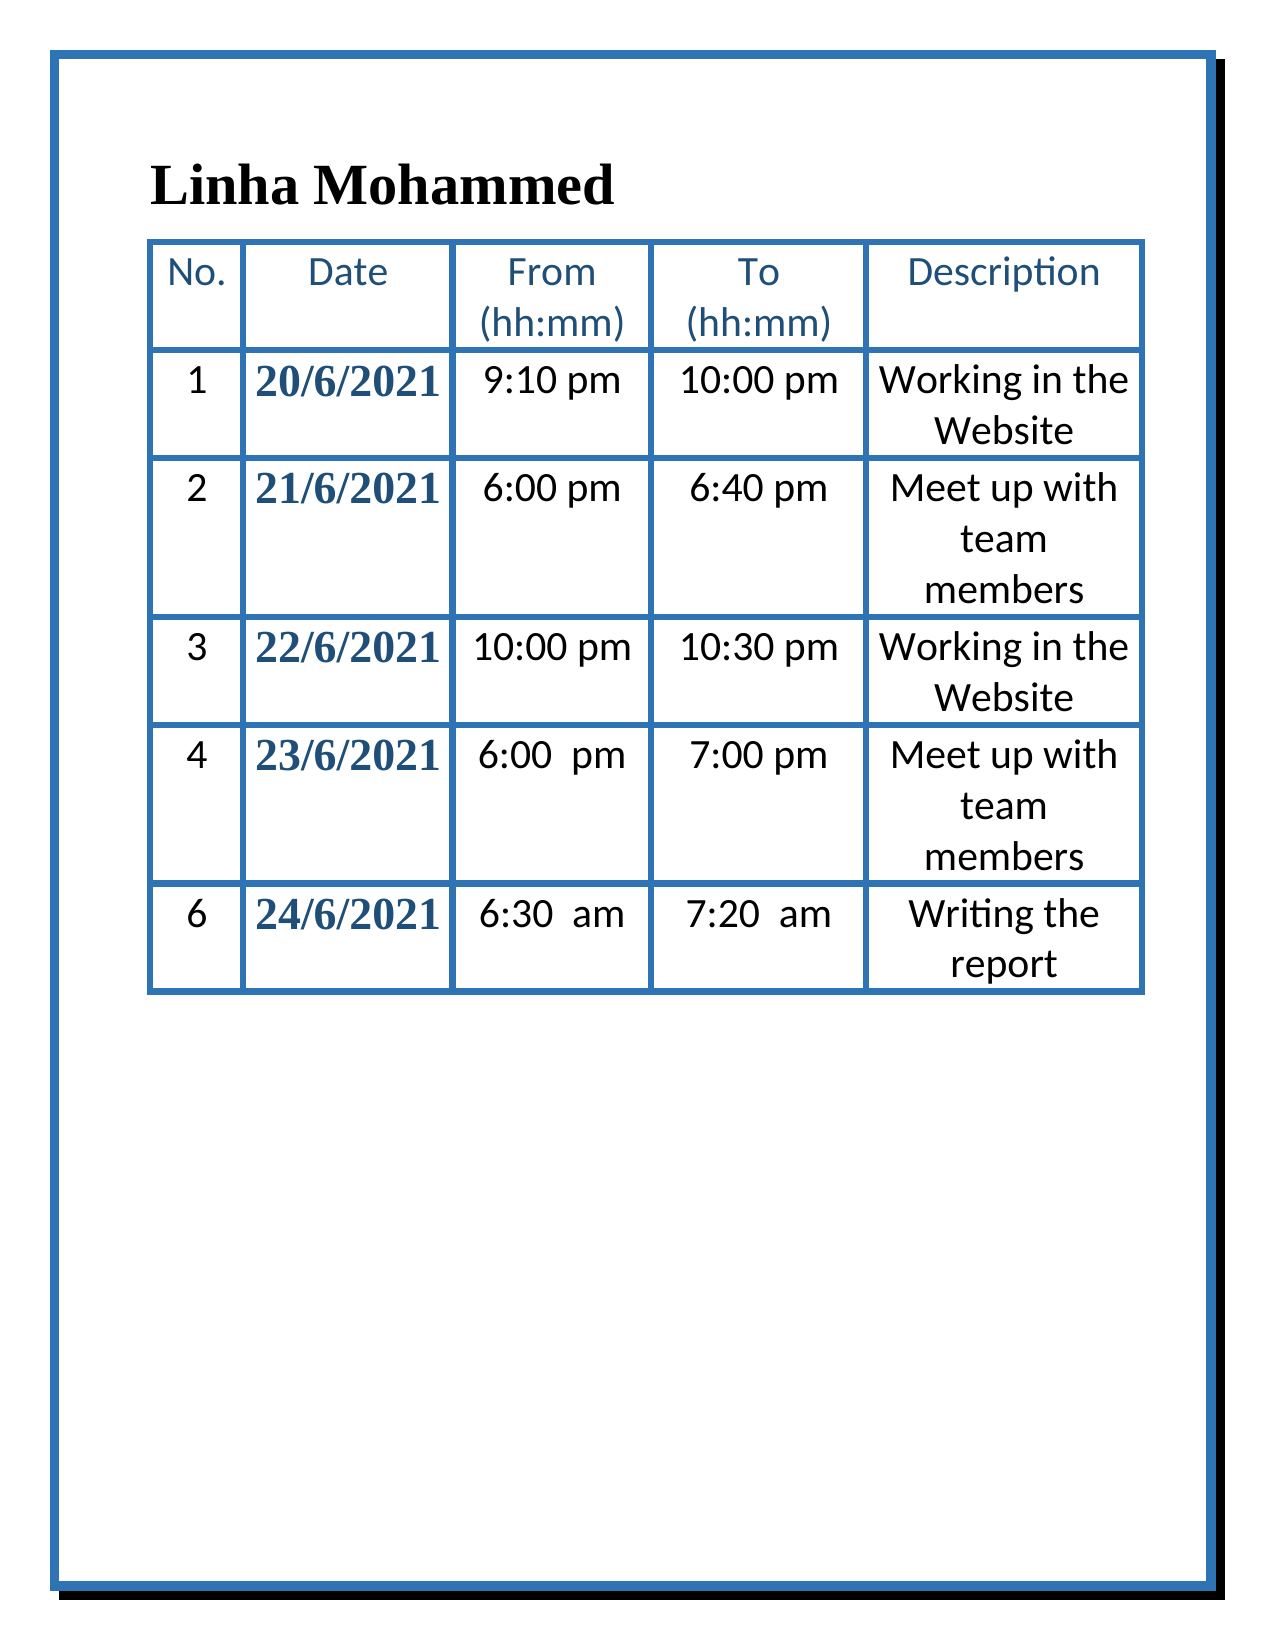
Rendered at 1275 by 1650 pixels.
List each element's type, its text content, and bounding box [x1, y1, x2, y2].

table_cell 3 [153, 620, 240, 722]
table_cell 10:00 pm [654, 353, 863, 455]
text Linha Mohammed [150, 150, 1116, 217]
table_header Description [869, 245, 1139, 347]
table_cell 6:00 pm [456, 728, 648, 880]
table_cell 4 [153, 728, 240, 880]
table_cell 22/6/2021 [246, 620, 449, 722]
table_cell Working in the Website [869, 353, 1139, 455]
table_cell 6:40 pm [654, 461, 863, 614]
table_cell 10:30 pm [654, 620, 863, 722]
table_cell Writing the report [869, 887, 1139, 988]
table_cell 21/6/2021 [246, 461, 449, 614]
table_cell Meet up with team members [869, 461, 1139, 614]
table_cell 23/6/2021 [246, 728, 449, 880]
table_cell 7:00 pm [654, 728, 863, 880]
table_cell 2 [153, 461, 240, 614]
table_header To (hh:mm) [654, 245, 863, 347]
table_header Date [246, 245, 449, 347]
table_header From (hh:mm) [456, 245, 648, 347]
table_cell Working in the Website [869, 620, 1139, 722]
table_cell 6:00 pm [456, 461, 648, 614]
table_header No. [153, 245, 240, 347]
table_cell 1 [153, 353, 240, 455]
table_cell 7:20 am [654, 887, 863, 988]
table_cell 6:30 am [456, 887, 648, 988]
table_cell 10:00 pm [456, 620, 648, 722]
table_cell 6 [153, 887, 240, 988]
table_cell Meet up with team members [869, 728, 1139, 880]
table_cell 20/6/2021 [246, 353, 449, 455]
table_cell 9:10 pm [456, 353, 648, 455]
table_cell 24/6/2021 [246, 887, 449, 988]
